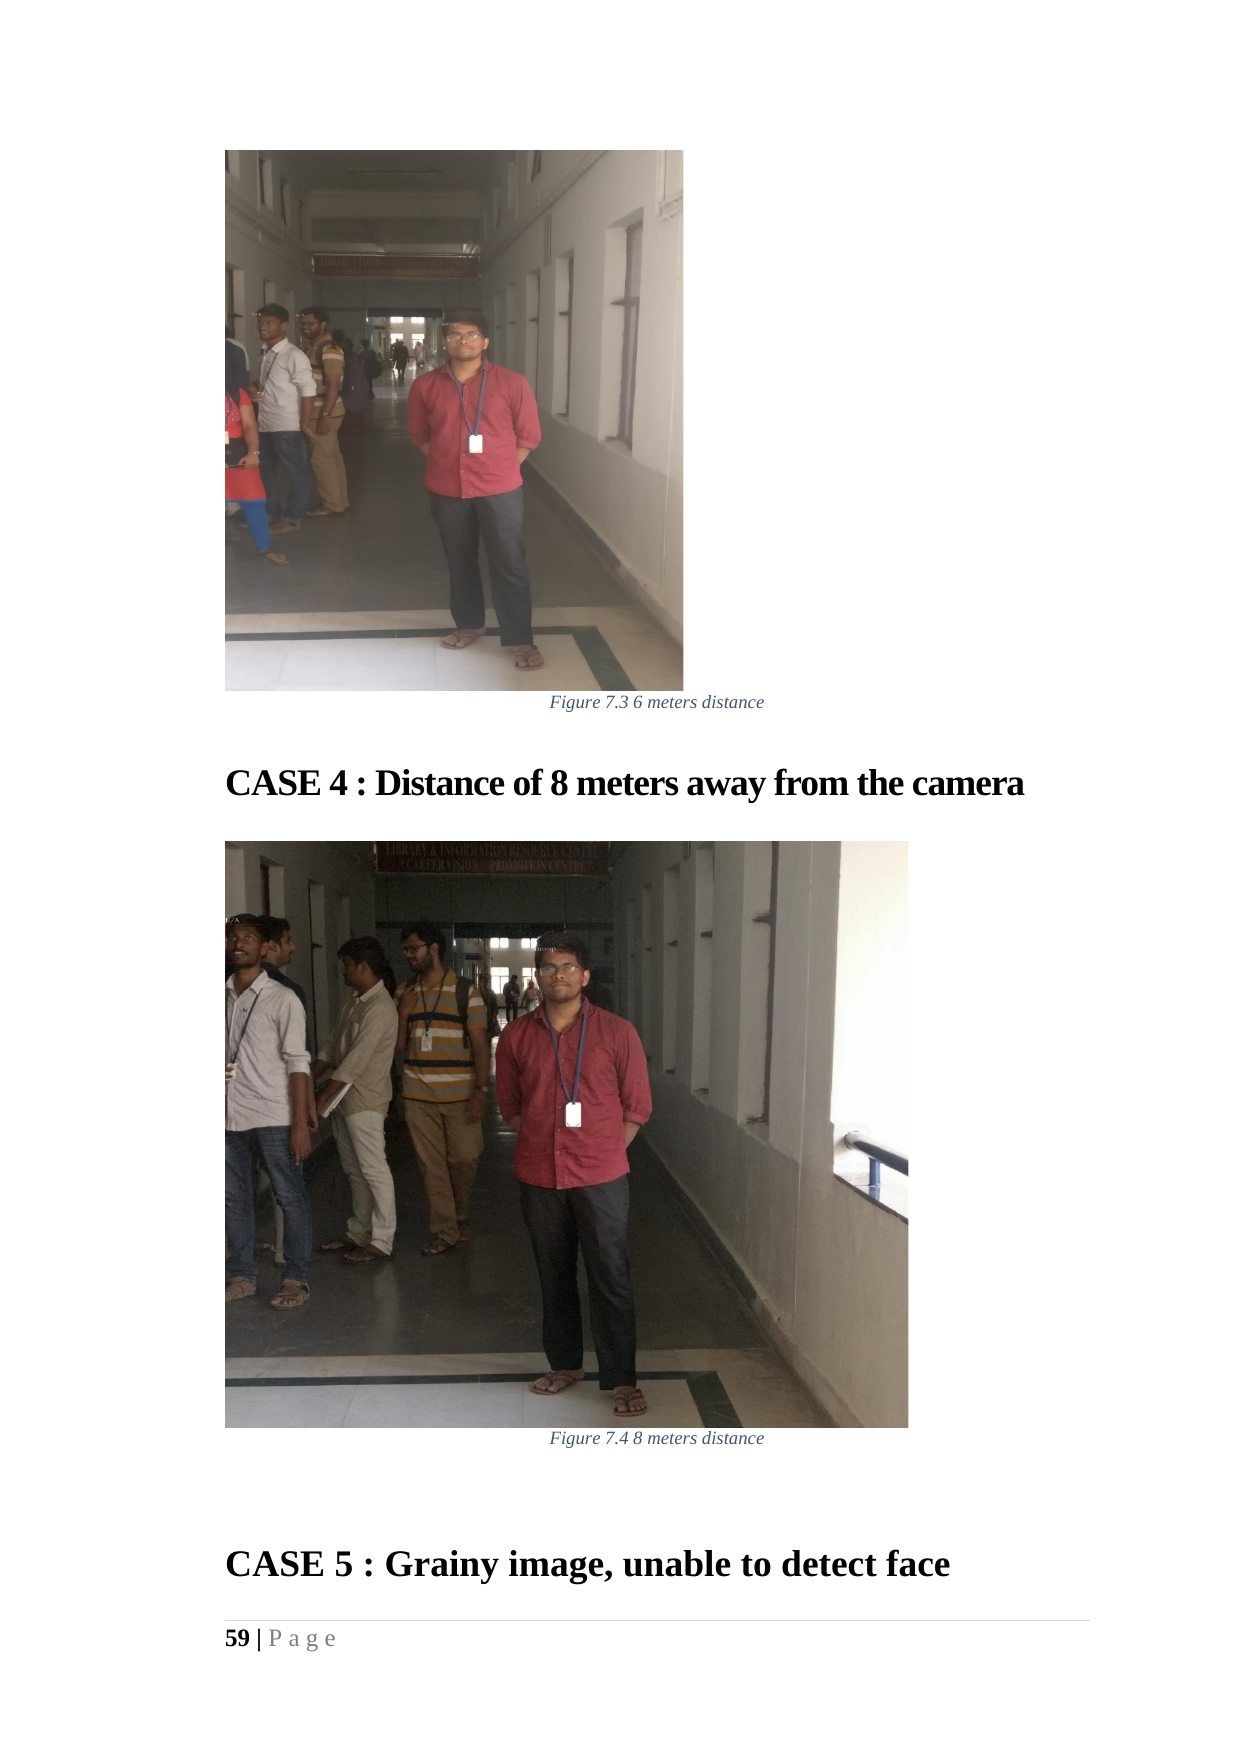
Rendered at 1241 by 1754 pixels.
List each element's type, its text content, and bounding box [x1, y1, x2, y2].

text Figure 7.4 8 meters distance [225, 1427, 1090, 1449]
title CASE 4 : Distance of 8 meters away from the camera [225, 733, 1090, 813]
picture [225, 150, 684, 691]
text Figure 7.3 6 meters distance [225, 691, 1090, 712]
text CASE 5 : Grainy image, unable to detect face [225, 1542, 1090, 1585]
picture [225, 841, 909, 1428]
